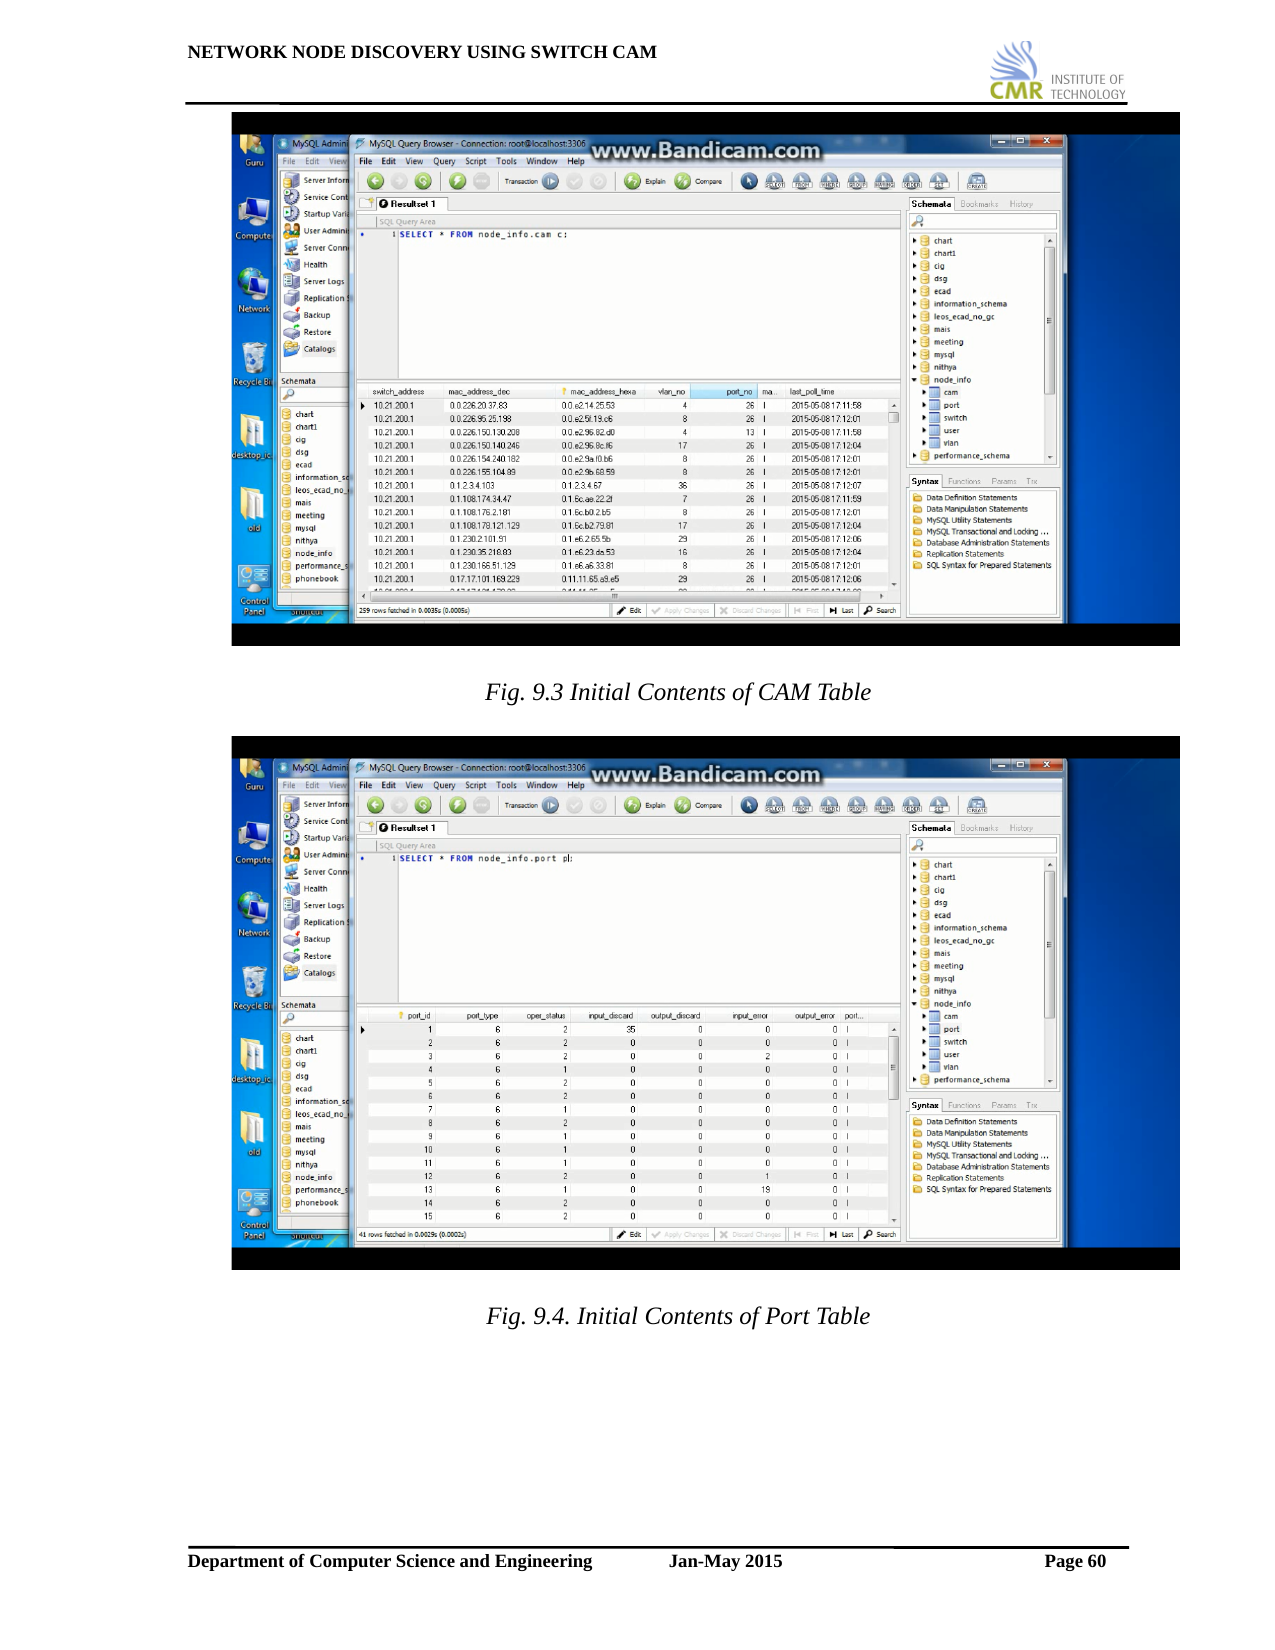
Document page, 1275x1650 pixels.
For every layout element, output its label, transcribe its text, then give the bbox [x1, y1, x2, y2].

text Fig. 9.4. Initial Contents of Port Table [187, 1301, 1125, 1329]
picture [231, 112, 1180, 646]
text Fig. 9.3 Initial Contents of CAM Table [187, 677, 1125, 705]
picture [231, 736, 1180, 1270]
picture [990, 41, 1044, 99]
